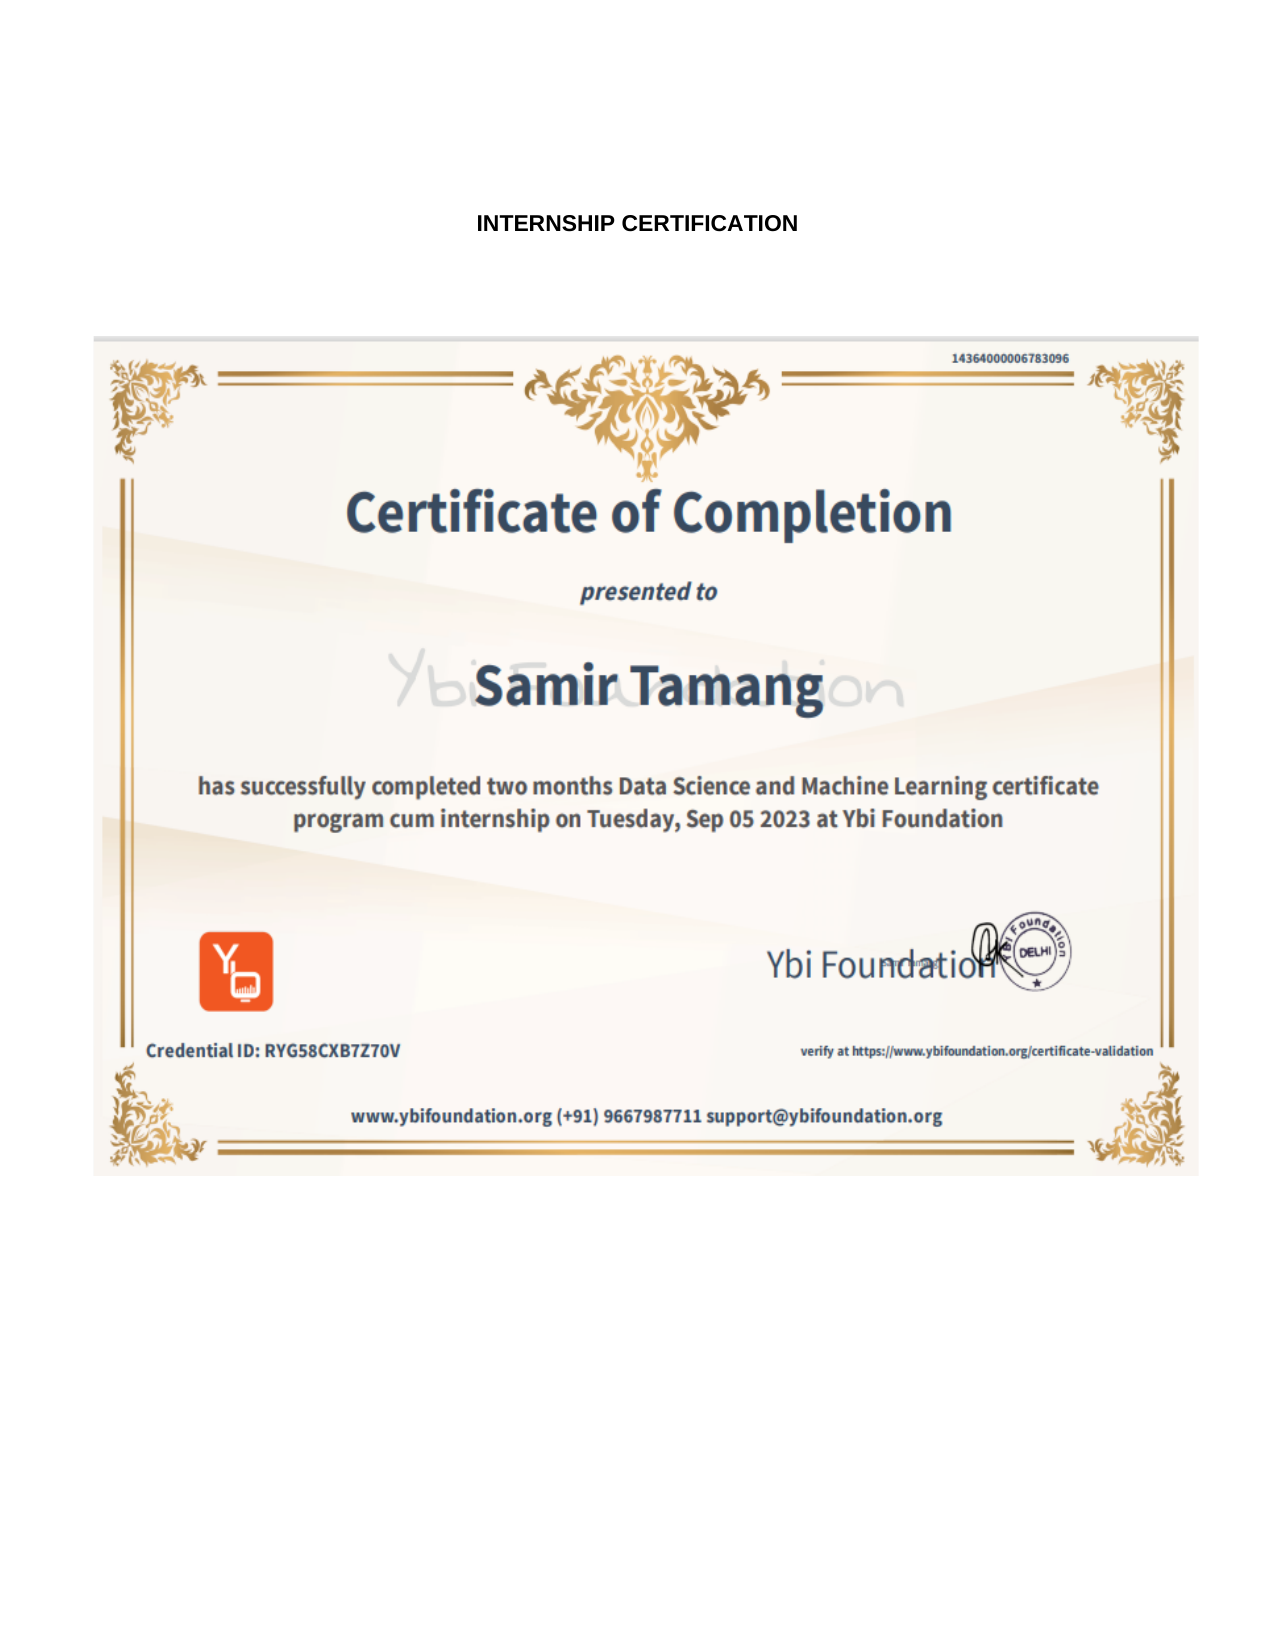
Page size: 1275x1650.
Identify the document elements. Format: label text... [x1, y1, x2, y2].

text INTERNSHIP CERTIFICATION [150, 210, 1125, 237]
picture [92, 336, 1198, 1174]
